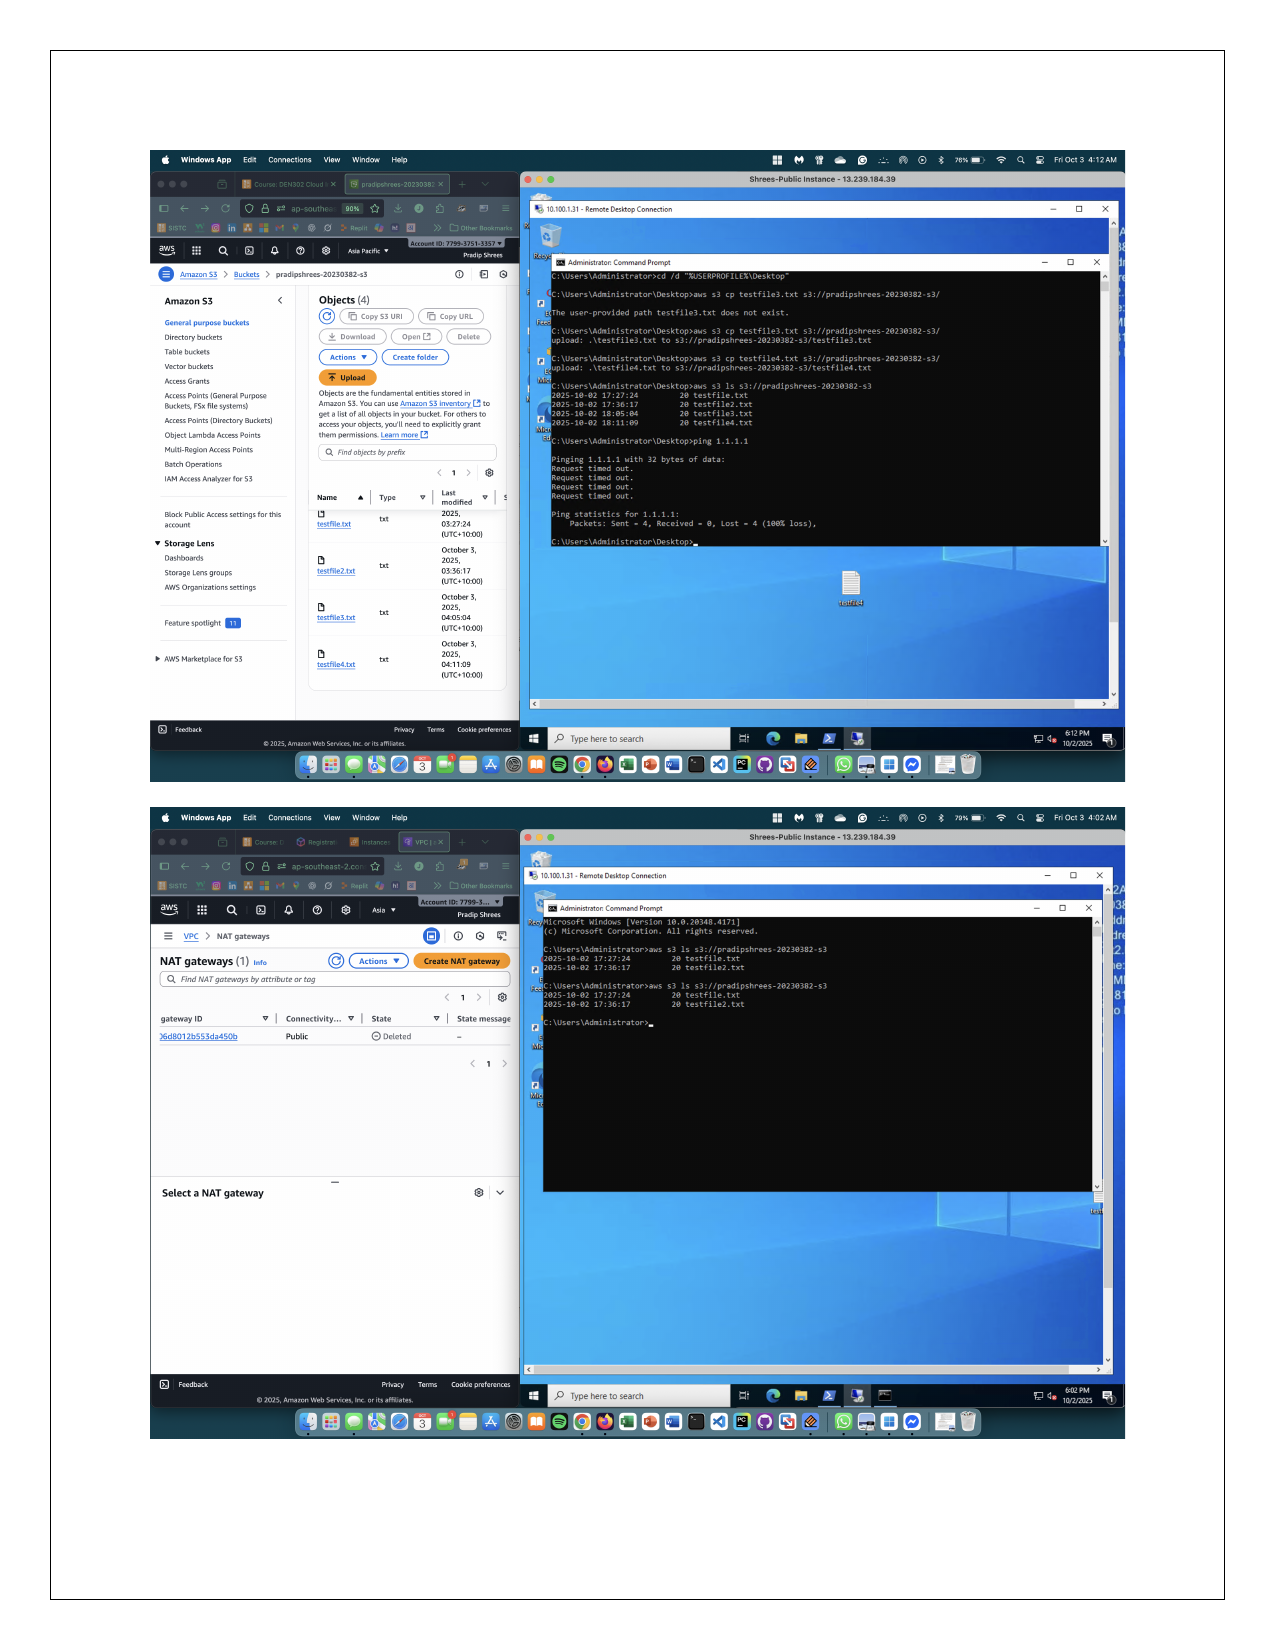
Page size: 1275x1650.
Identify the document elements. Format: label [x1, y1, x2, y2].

picture [150, 150, 1125, 782]
picture [150, 807, 1125, 1439]
